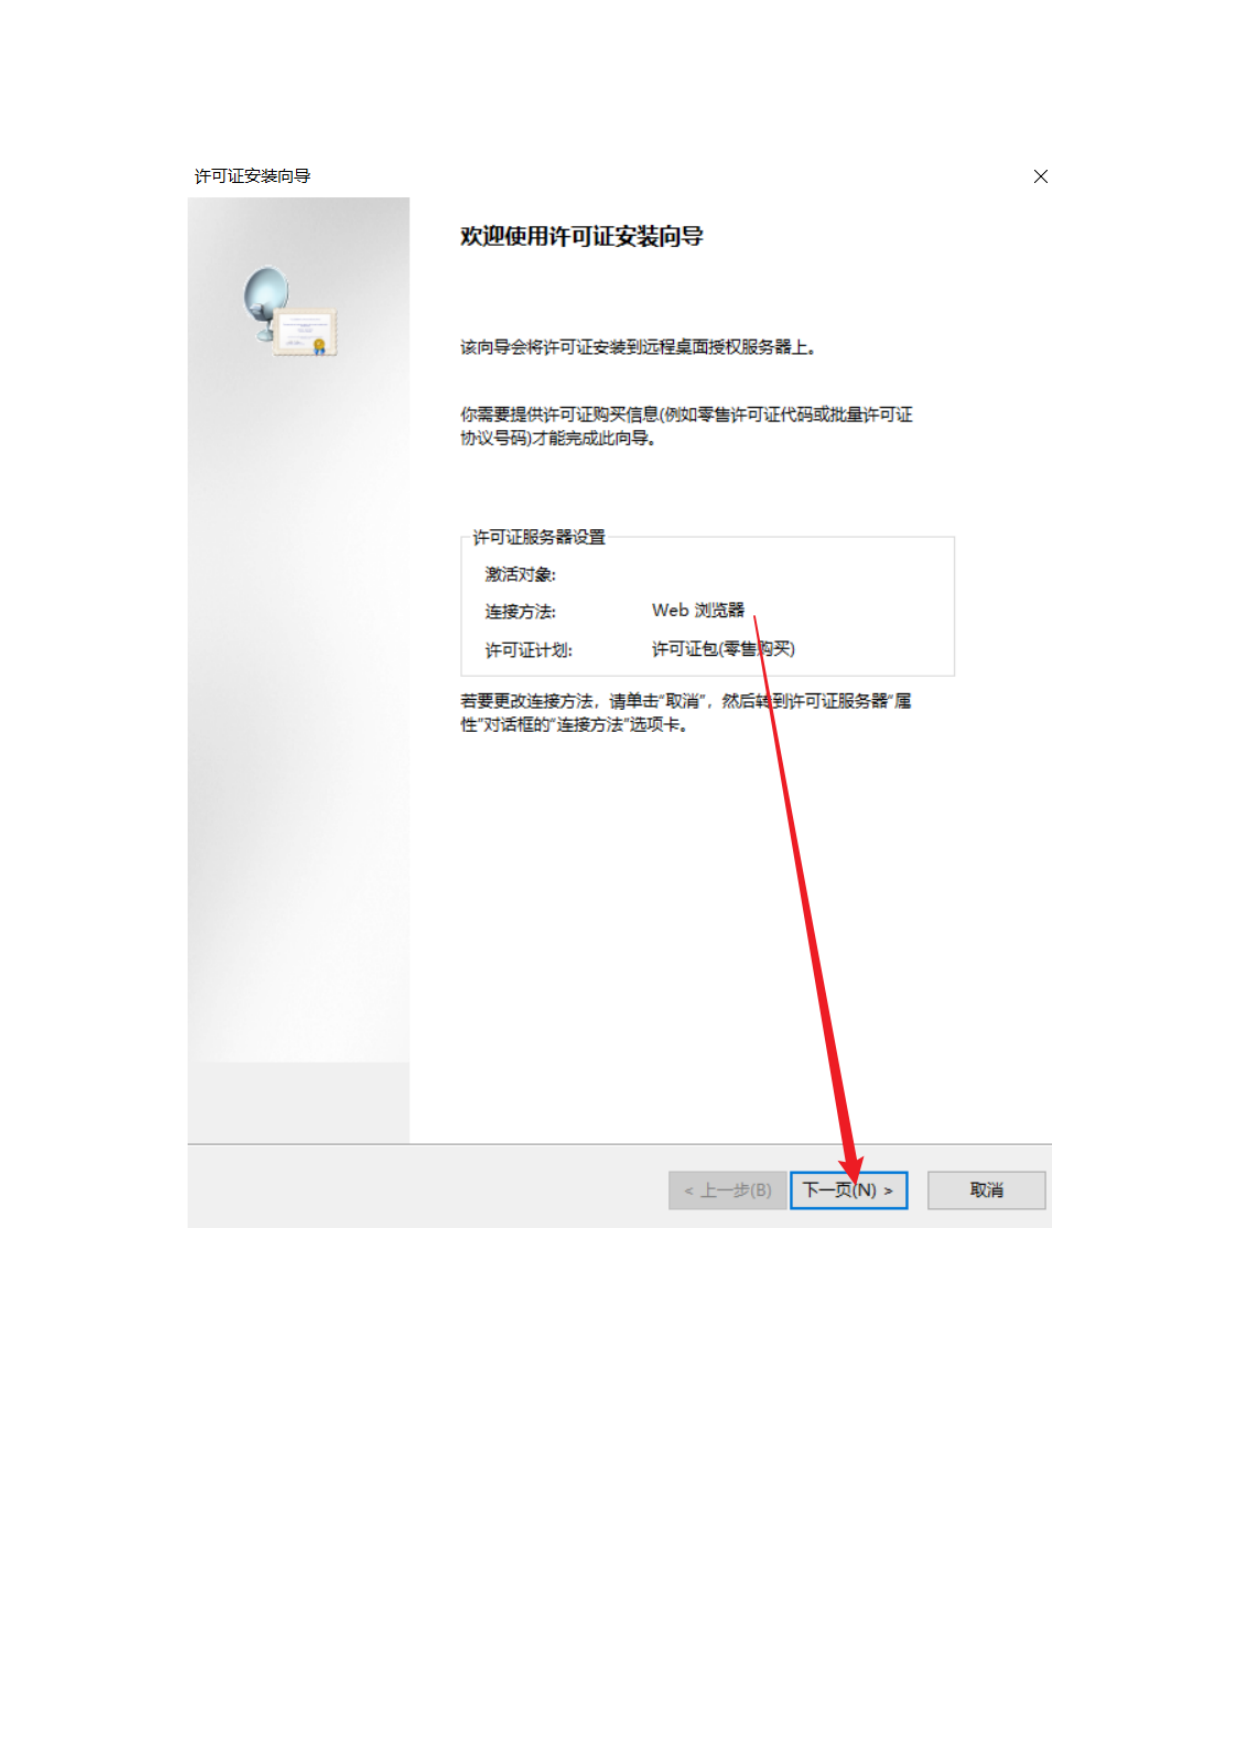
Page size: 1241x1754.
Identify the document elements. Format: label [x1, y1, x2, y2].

picture [187, 162, 1052, 1228]
